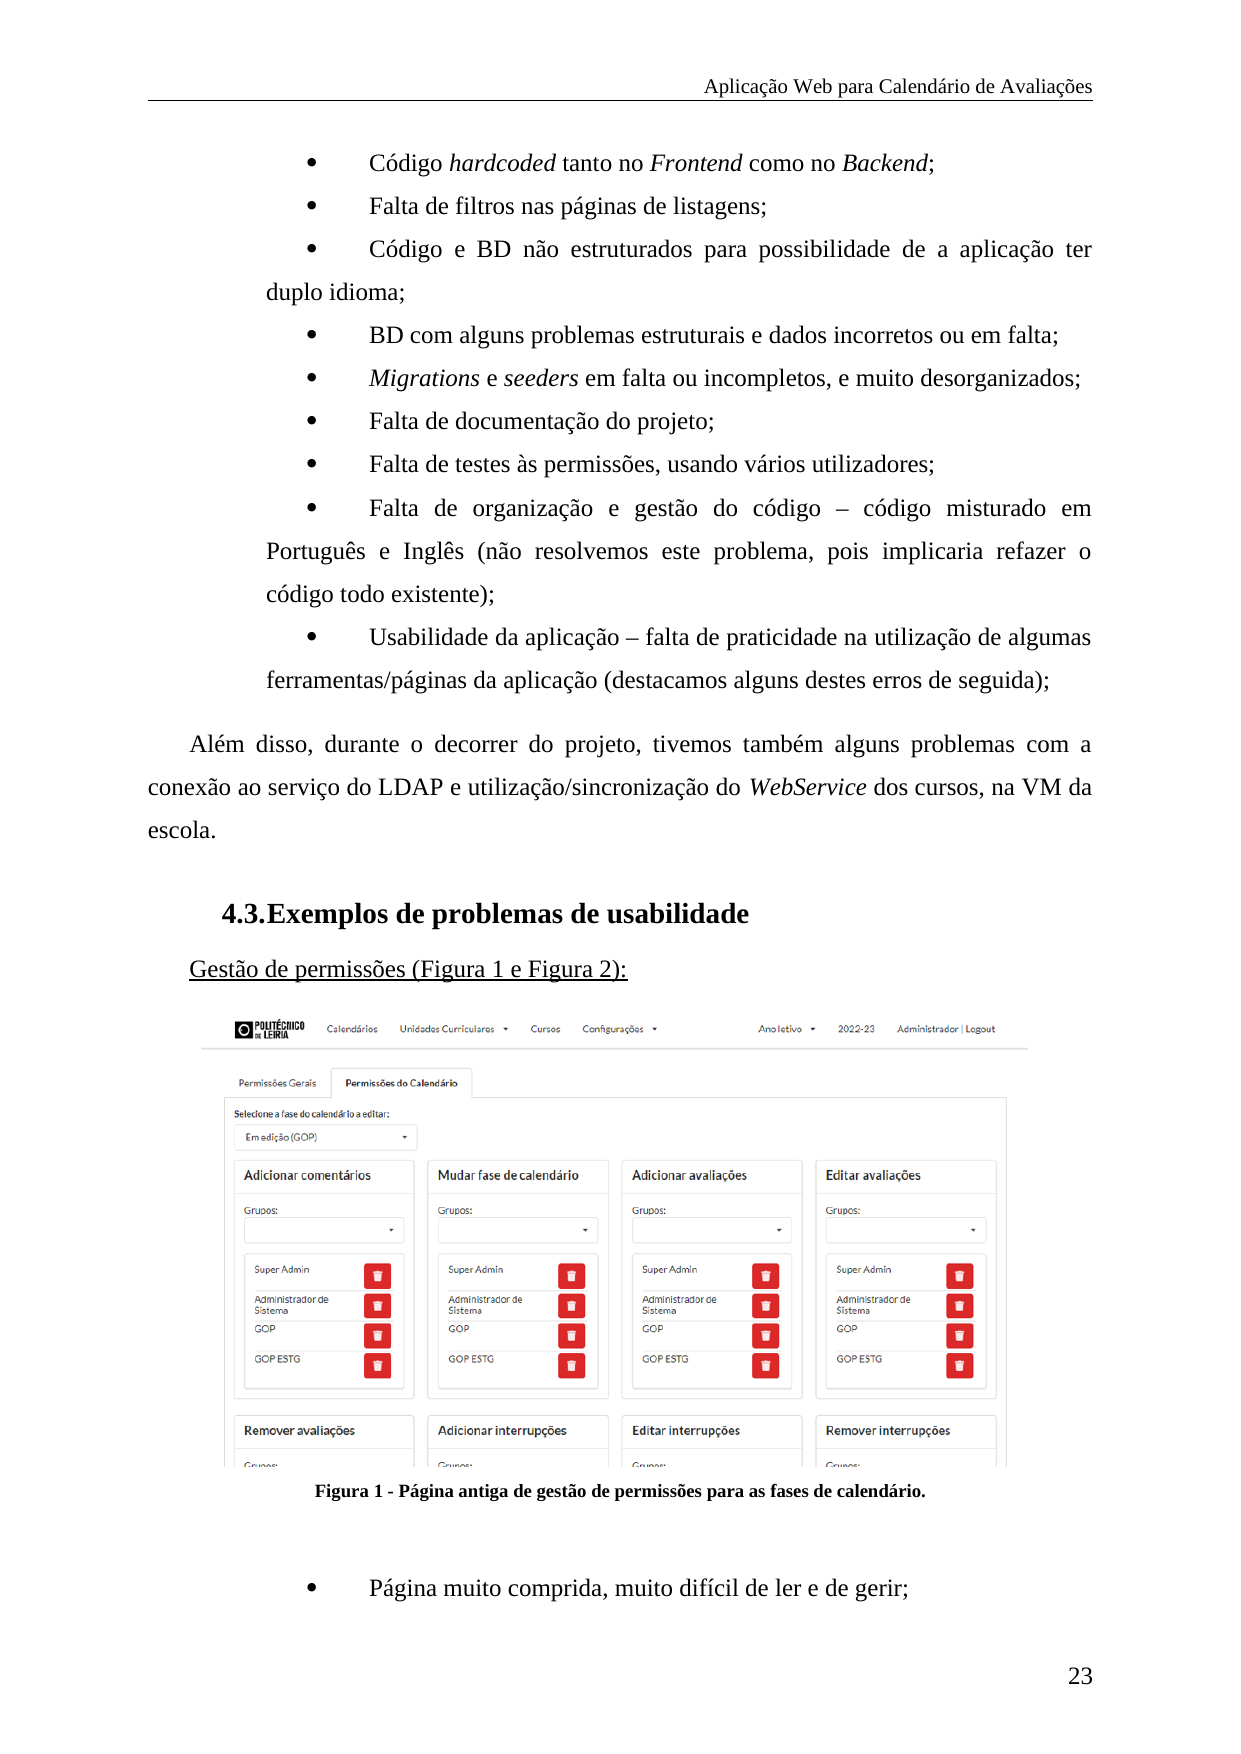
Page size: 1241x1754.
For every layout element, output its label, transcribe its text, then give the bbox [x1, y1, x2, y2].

subtitle Exemplos de problemas de usabilidade [222, 896, 1093, 929]
list Migrations e seeders em falta ou incompletos, e muito desorganizados; [266, 363, 1093, 392]
list Código hardcoded tanto no Frontend como no Backend; [266, 148, 1093, 176]
list Falta de filtros nas páginas de listagens; [266, 191, 1093, 219]
picture [201, 1010, 1028, 1467]
text Gestão de permissões (Figura 1 e Figura 2): [148, 954, 1093, 983]
list Falta de testes às permissões, usando vários utilizadores; [266, 449, 1093, 478]
list Usabilidade da aplicação – falta de praticidade na utilização de algumas ferramentas/páginas da aplicação (destacamos alguns destes erros de seguida); [266, 622, 1093, 694]
list Falta de organização e gestão do código – código misturado em Português e Inglês (não resolvemos este problema, pois implicaria refazer o código todo existente); [266, 493, 1093, 608]
text Além disso, durante o decorrer do projeto, tivemos também alguns problemas com a conexão ao serviço do LDAP e utilização/sincronização do WebService dos cursos, na VM da escola. [148, 729, 1093, 844]
list BD com alguns problemas estruturais e dados incorretos ou em falta; [266, 320, 1093, 349]
list Falta de documentação do projeto; [266, 406, 1093, 435]
list Código e BD não estruturados para possibilidade de a aplicação ter duplo idioma; [266, 234, 1093, 306]
